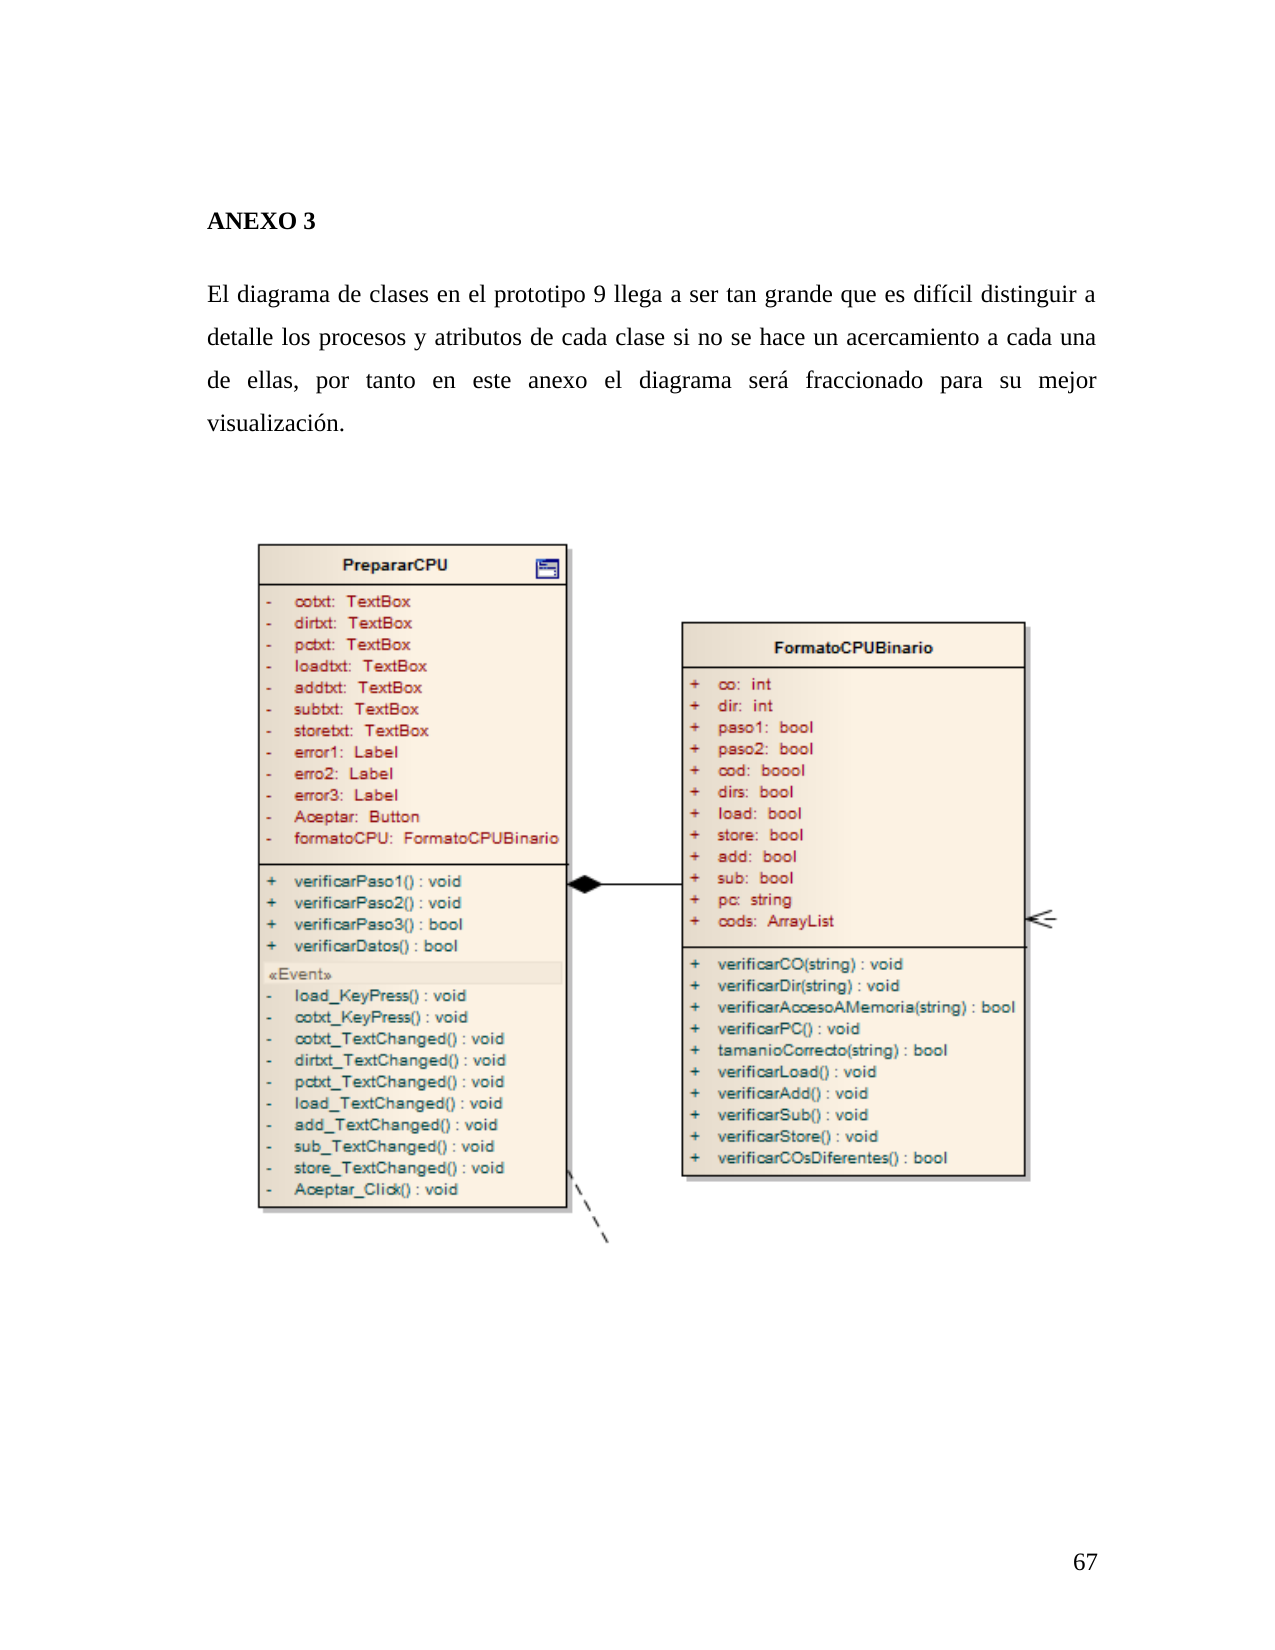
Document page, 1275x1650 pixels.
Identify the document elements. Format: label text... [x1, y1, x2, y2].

subtitle Anexo 3 [207, 206, 1098, 235]
picture [245, 536, 1059, 1244]
text El diagrama de clases en el prototipo 9 llega a ser tan grande que es difícil distinguir a detalle los procesos y atributos de cada clase si no se hace un acercamiento a cada una de ellas, por tanto en este anexo el diagrama será fraccionado para su mejor visualización. [207, 279, 1098, 437]
